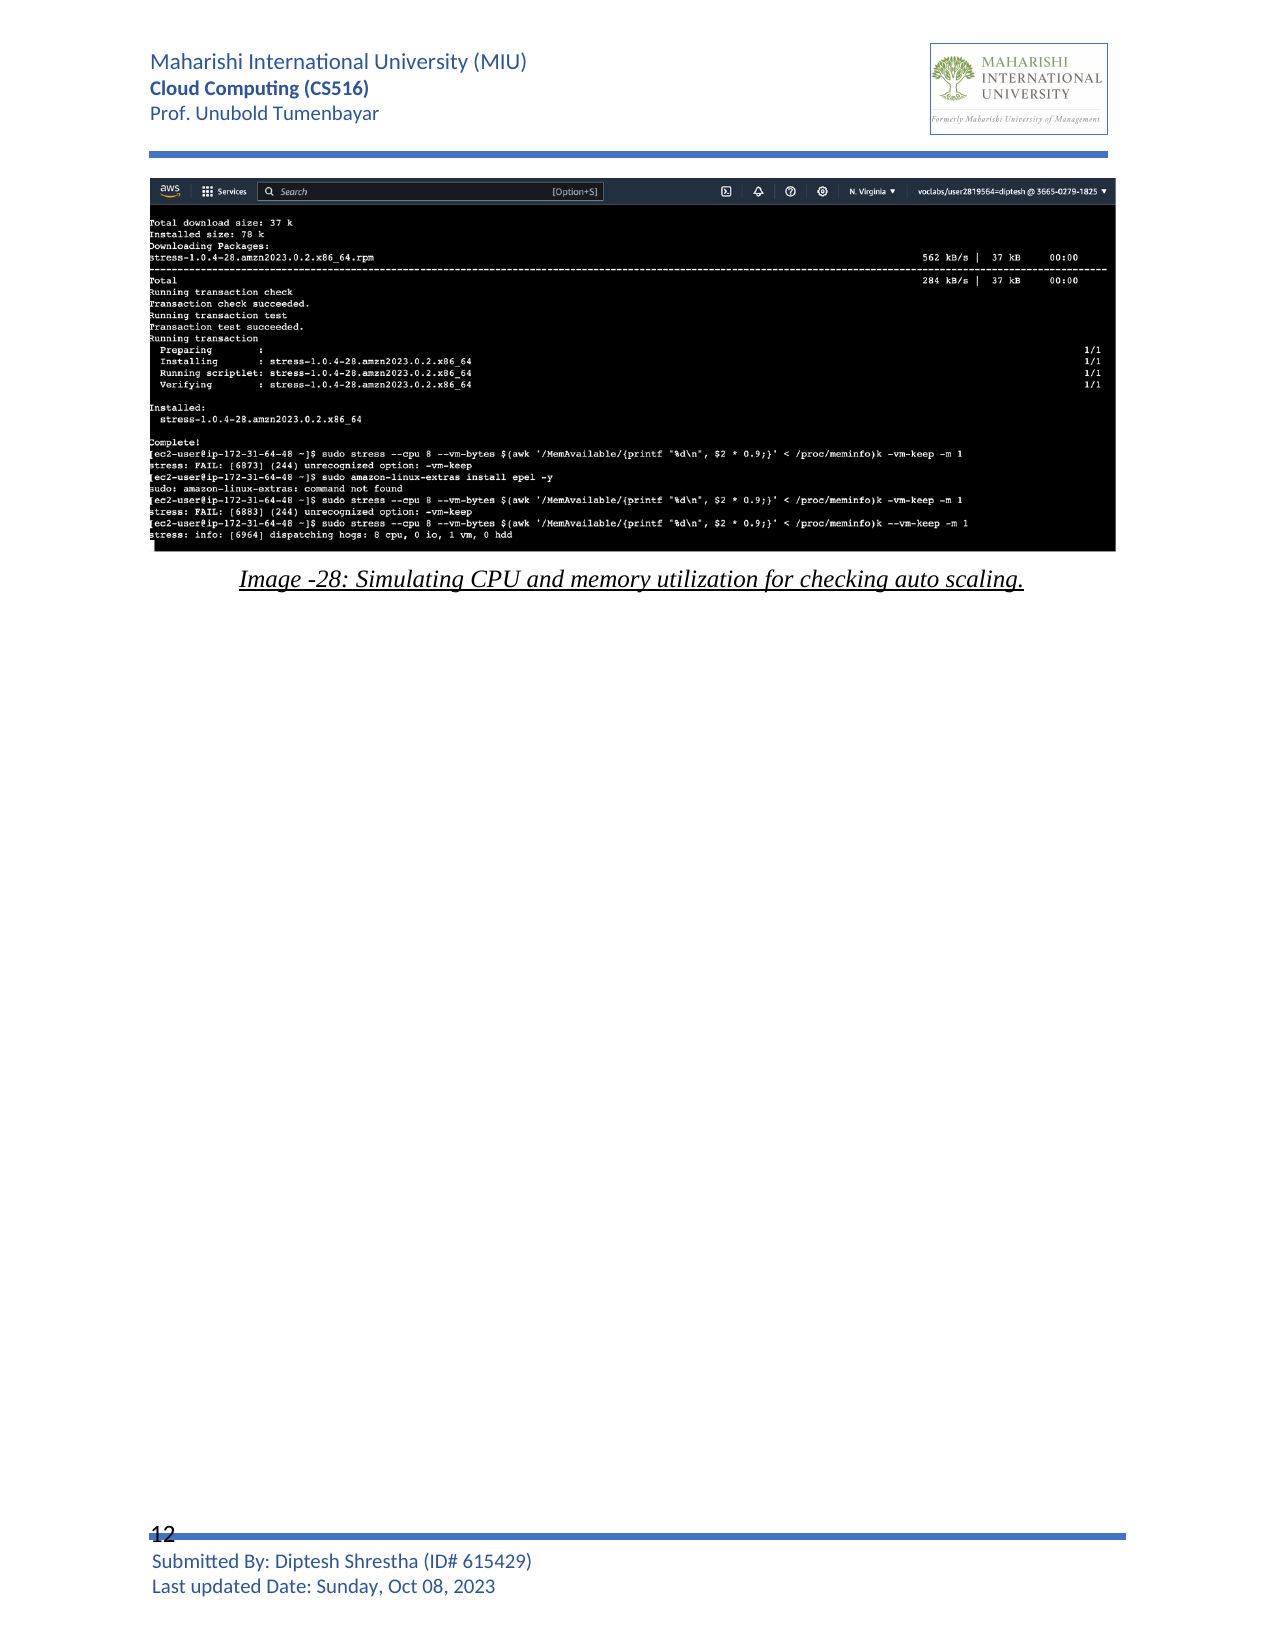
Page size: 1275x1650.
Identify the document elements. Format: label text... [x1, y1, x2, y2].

picture [150, 178, 1116, 552]
picture [931, 44, 1107, 134]
text Image -28: Simulating CPU and memory utilization for checking auto scaling. [150, 564, 1116, 593]
